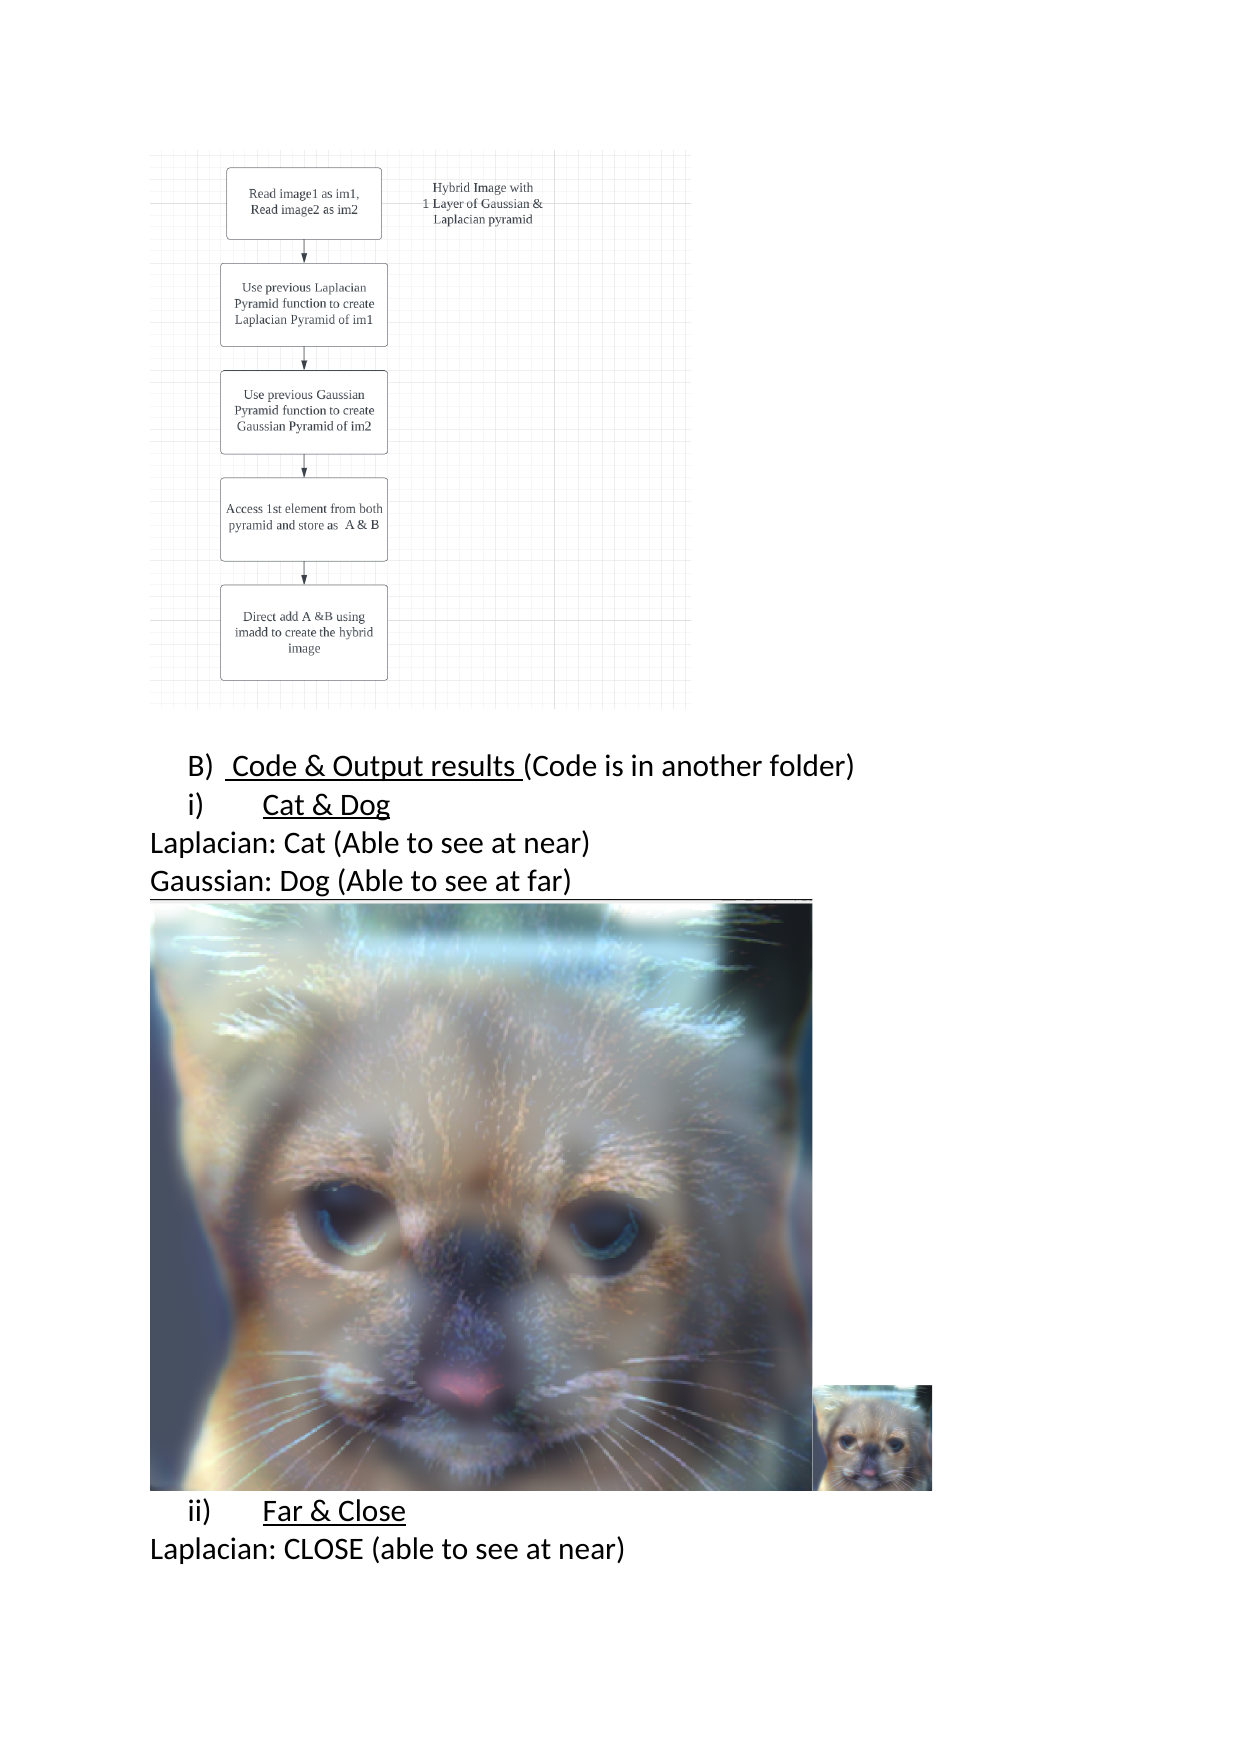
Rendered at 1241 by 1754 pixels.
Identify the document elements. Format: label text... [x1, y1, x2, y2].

list Code & Output results (Code is in another folder) [187, 747, 1090, 785]
picture [150, 899, 933, 1491]
text Laplacian: CLOSE (able to see at near) [150, 1529, 1090, 1567]
picture [150, 150, 692, 709]
list Cat & Dog [187, 785, 1090, 823]
list Far & Close [187, 1491, 1090, 1529]
text Laplacian: Cat (Able to see at near) [150, 823, 1090, 861]
text Gaussian: Dog (Able to see at far) [150, 861, 1090, 899]
